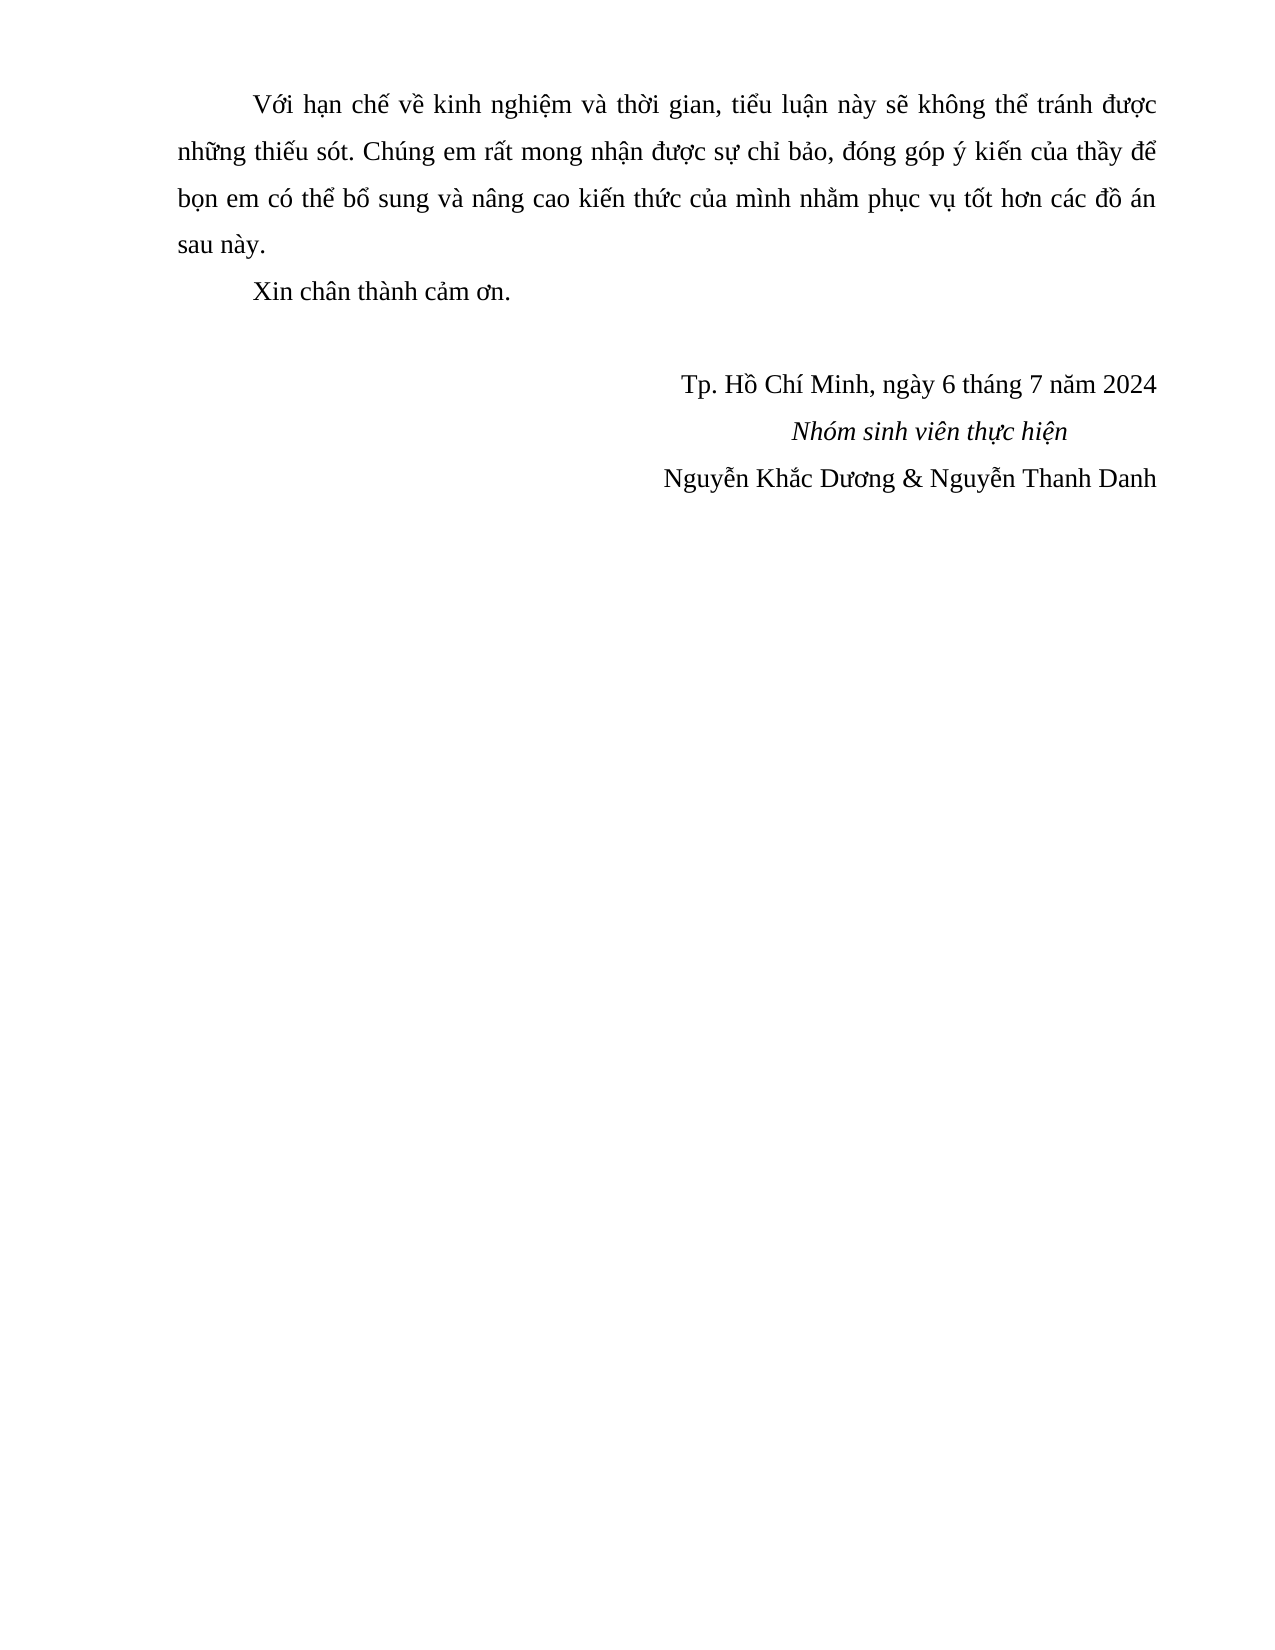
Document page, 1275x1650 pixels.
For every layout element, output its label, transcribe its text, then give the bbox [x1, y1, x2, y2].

text Xin chân thành cảm ơn. [177, 275, 1157, 306]
text Nhóm sinh viên thực hiện [627, 415, 1157, 446]
text Nguyễn Khắc Dương & Nguyễn Thanh Danh [177, 462, 1157, 493]
text Tp. Hồ Chí Minh, ngày 6 tháng 7 năm 2024 [177, 369, 1157, 400]
text Với hạn chế về kinh nghiệm và thời gian, tiểu luận này sẽ không thể tránh được những thiếu sót. Chúng em rất mong nhận được sự chỉ bảo, đóng góp ý kiến của thầy để bọn em có thể bổ sung và nâng cao kiến thức của mình nhằm phục vụ tốt hơn các đồ án sau này. [177, 89, 1157, 260]
